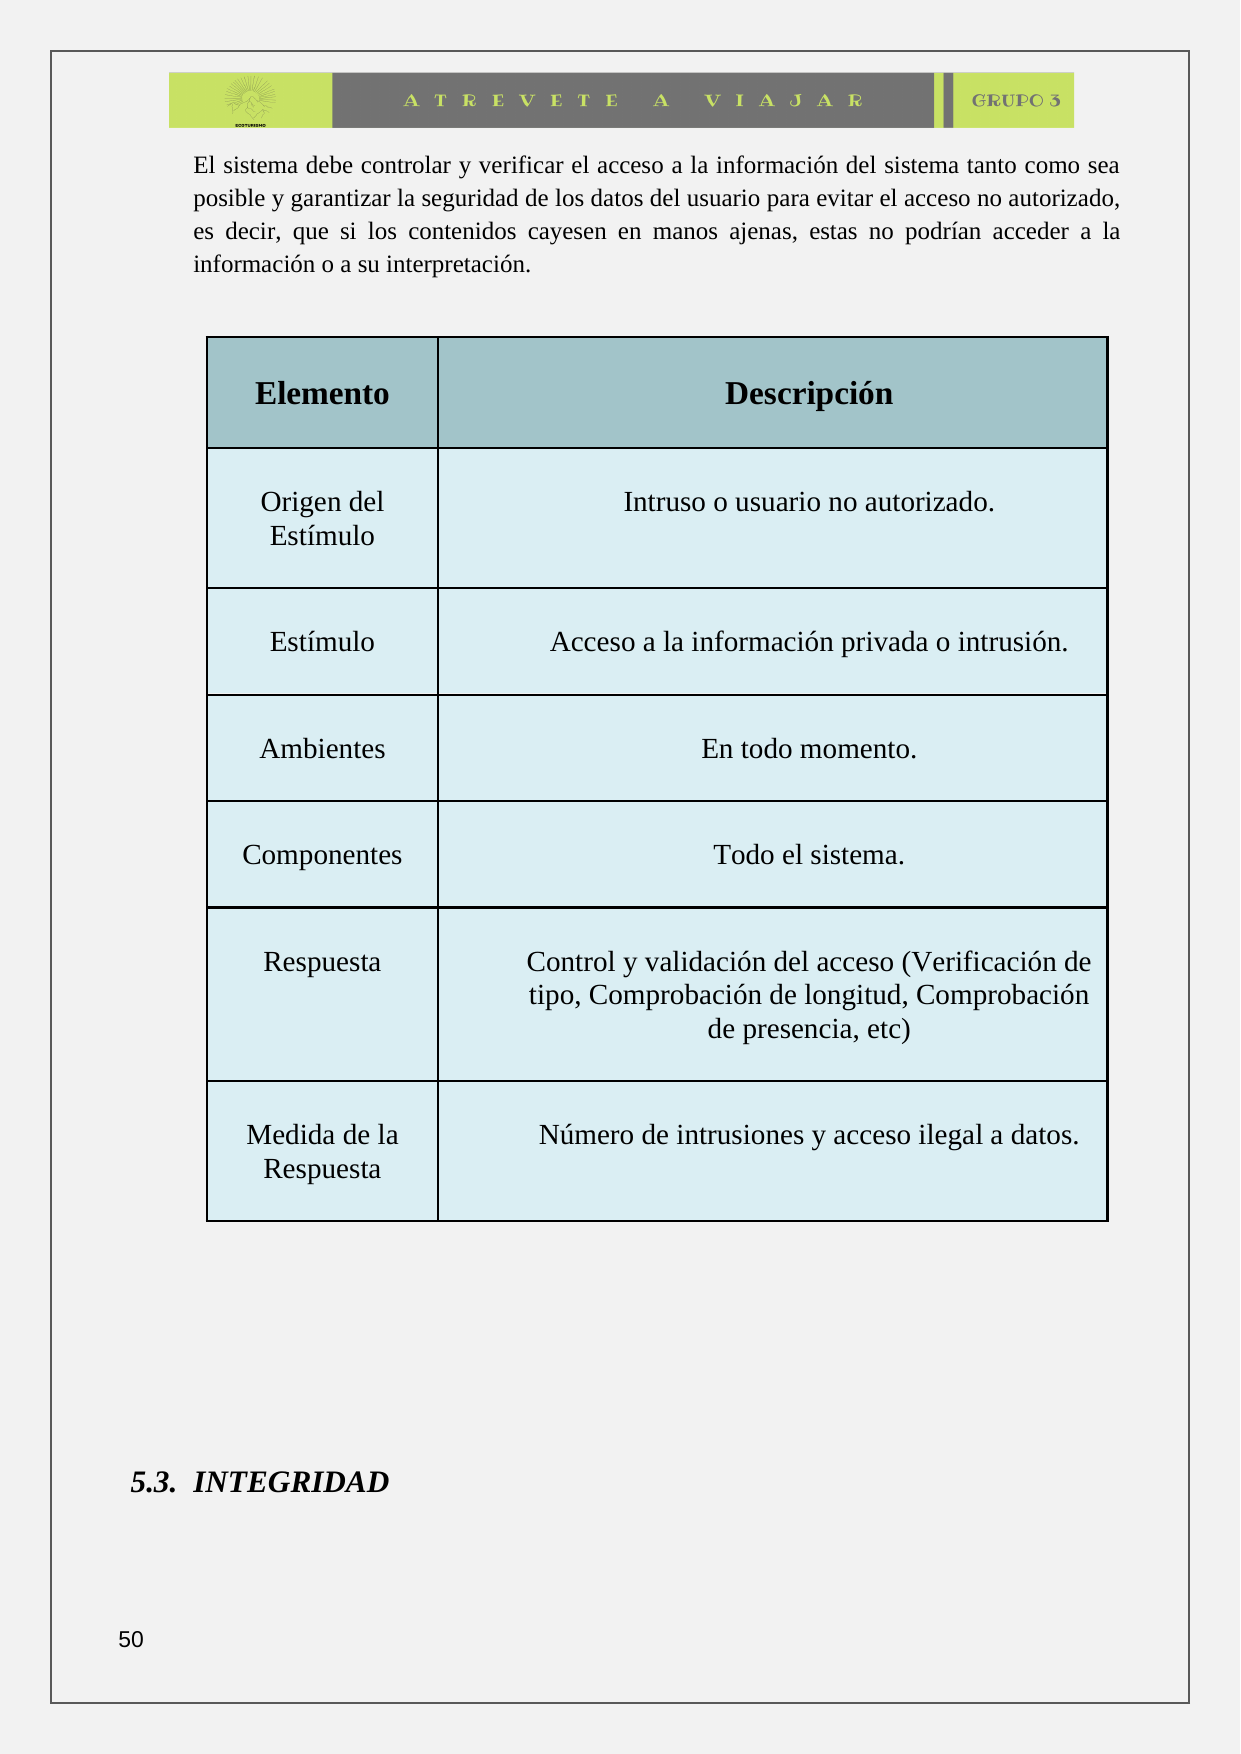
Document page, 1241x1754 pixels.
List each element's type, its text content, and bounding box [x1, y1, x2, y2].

table_header Elemento [208, 338, 437, 447]
subtitle INTEGRIDAD [177, 1464, 1136, 1500]
table_cell En todo momento. [439, 696, 1106, 800]
table_cell Ambientes [208, 696, 437, 800]
table_header Descripción [439, 338, 1106, 447]
table_cell Intruso o usuario no autorizado. [439, 449, 1106, 587]
table_cell Componentes [208, 802, 437, 906]
table_cell Estímulo [208, 589, 437, 693]
table_cell Respuesta [208, 909, 437, 1080]
table_cell Origen del Estímulo [208, 449, 437, 587]
table_cell Número de intrusiones y acceso ilegal a datos. [439, 1082, 1106, 1220]
text El sistema debe controlar y verificar el acceso a la información del sistema tanto como sea posible y garantizar la seguridad de los datos del usuario para evitar el acceso no autorizado, es decir, que si los contenidos cayesen en manos ajenas, estas no podrían acceder a la información o a su interpretación. [193, 150, 1122, 278]
picture [167, 67, 1073, 131]
table_cell Control y validación del acceso (Verificación de tipo, Comprobación de longitud, Comprobación de presencia, etc) [439, 909, 1106, 1080]
table_cell Acceso a la información privada o intrusión. [439, 589, 1106, 693]
table_cell Medida de la Respuesta [208, 1082, 437, 1220]
table_cell Todo el sistema. [439, 802, 1106, 906]
